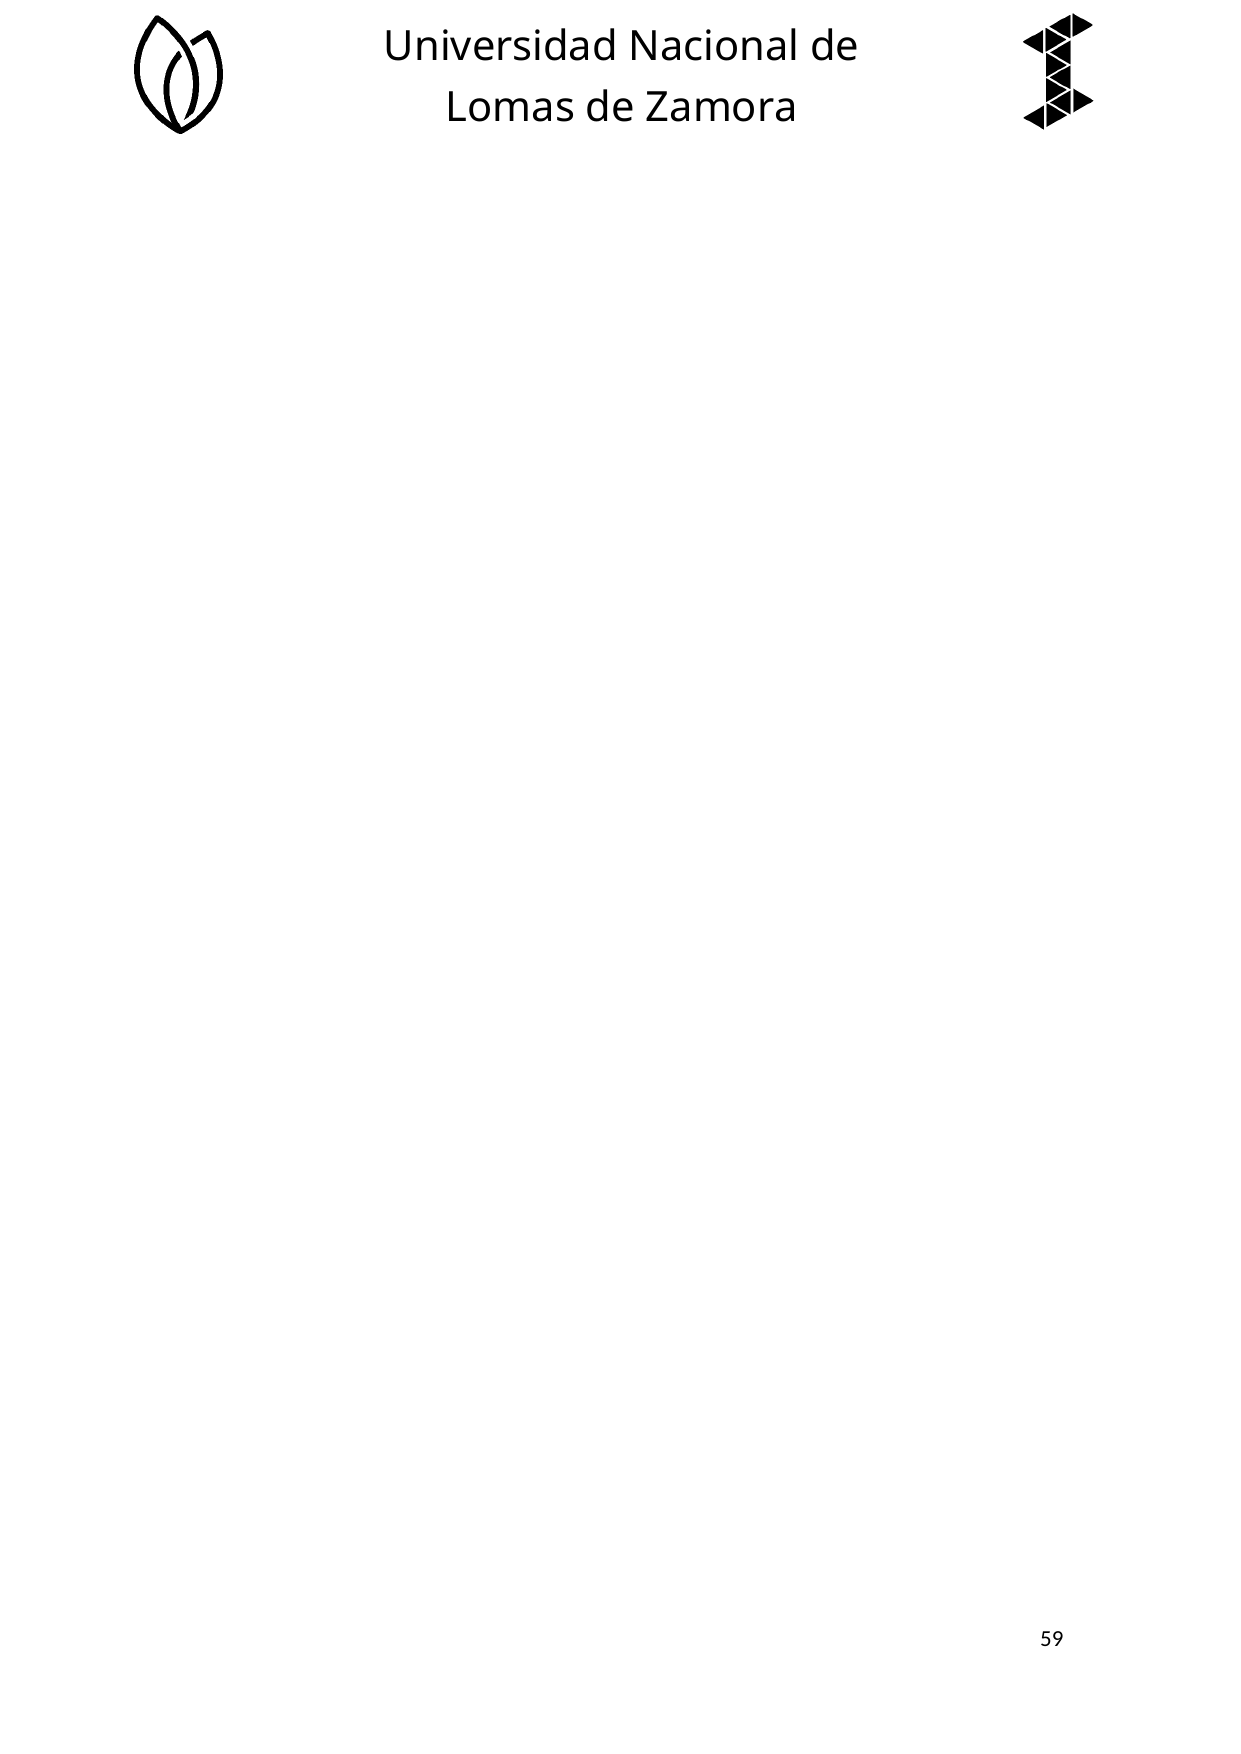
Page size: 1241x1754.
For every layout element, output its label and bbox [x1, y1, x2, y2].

picture [131, 11, 225, 138]
picture [1017, 3, 1102, 138]
